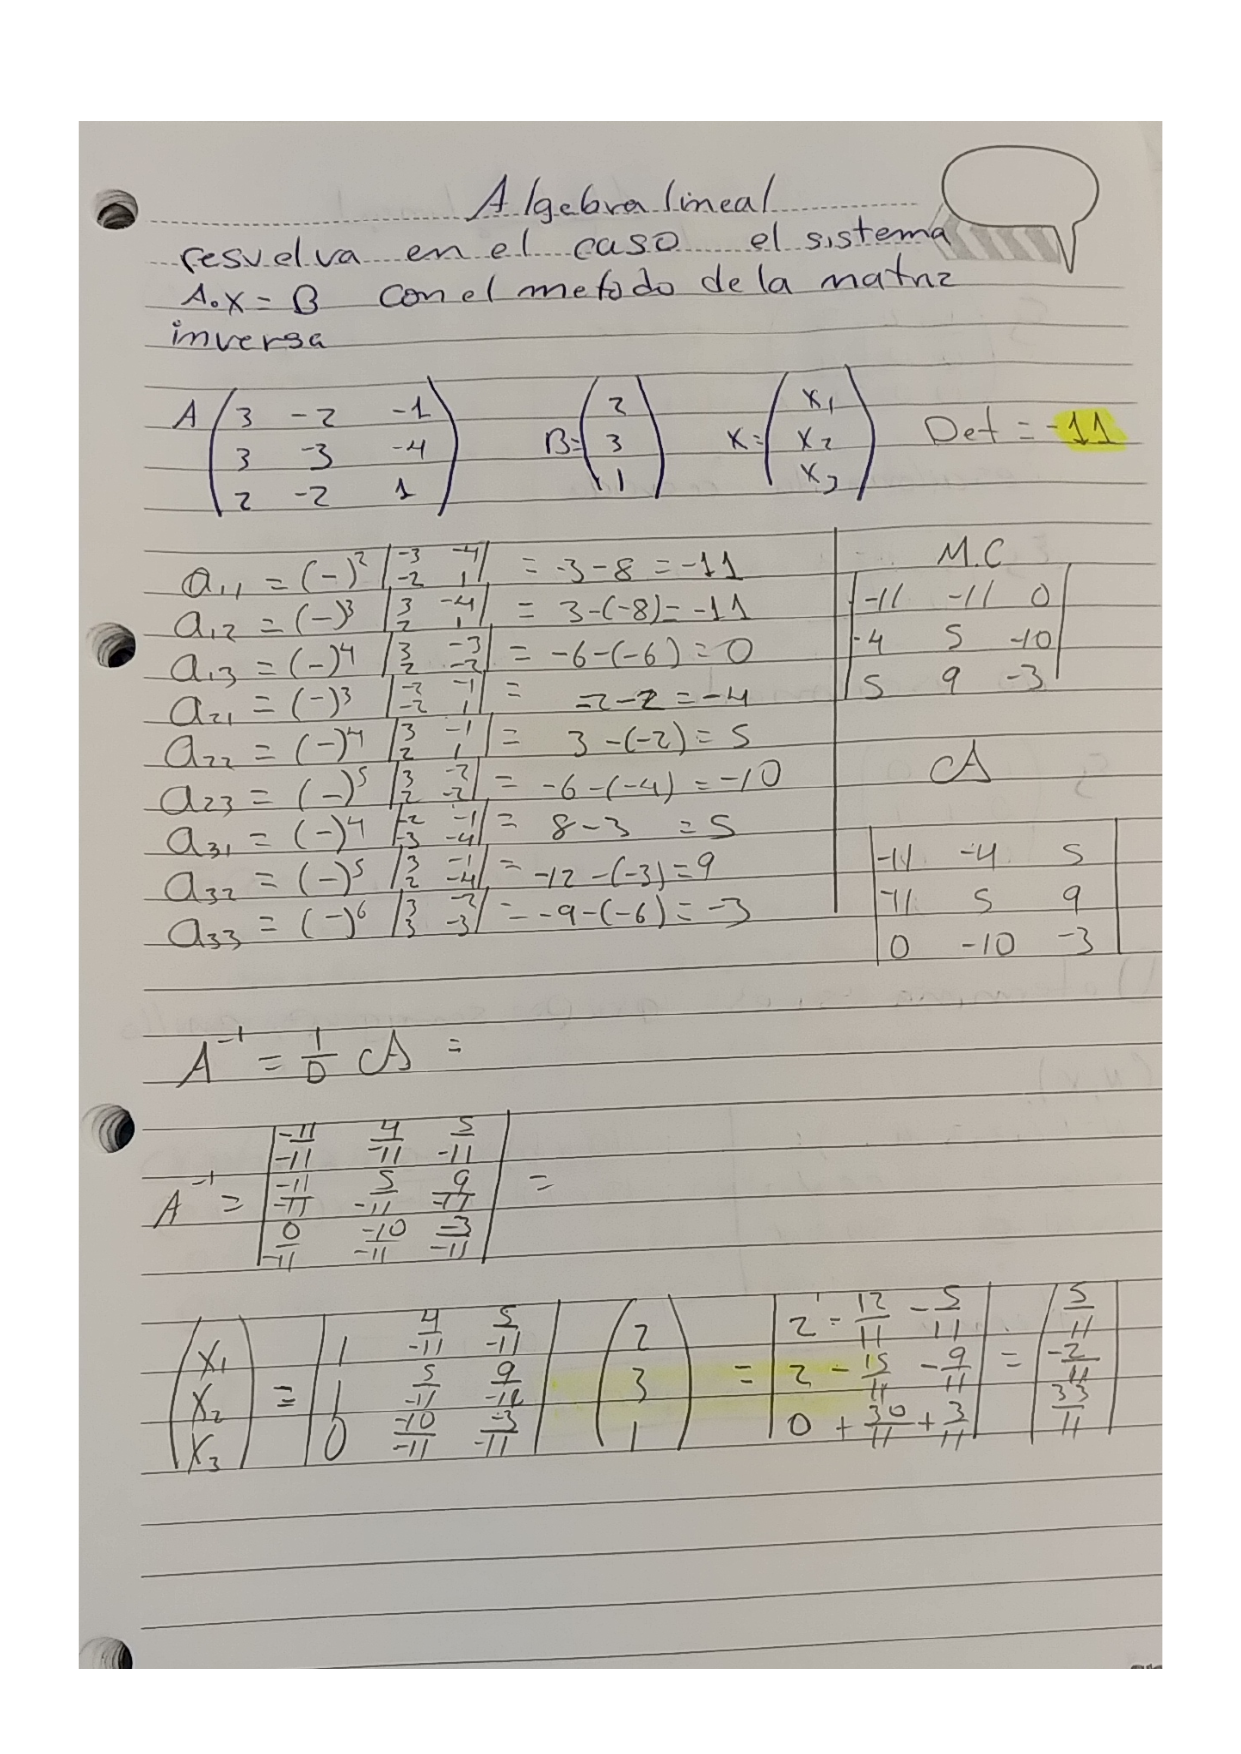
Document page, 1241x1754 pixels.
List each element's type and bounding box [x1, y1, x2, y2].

picture [80, 121, 1163, 1669]
